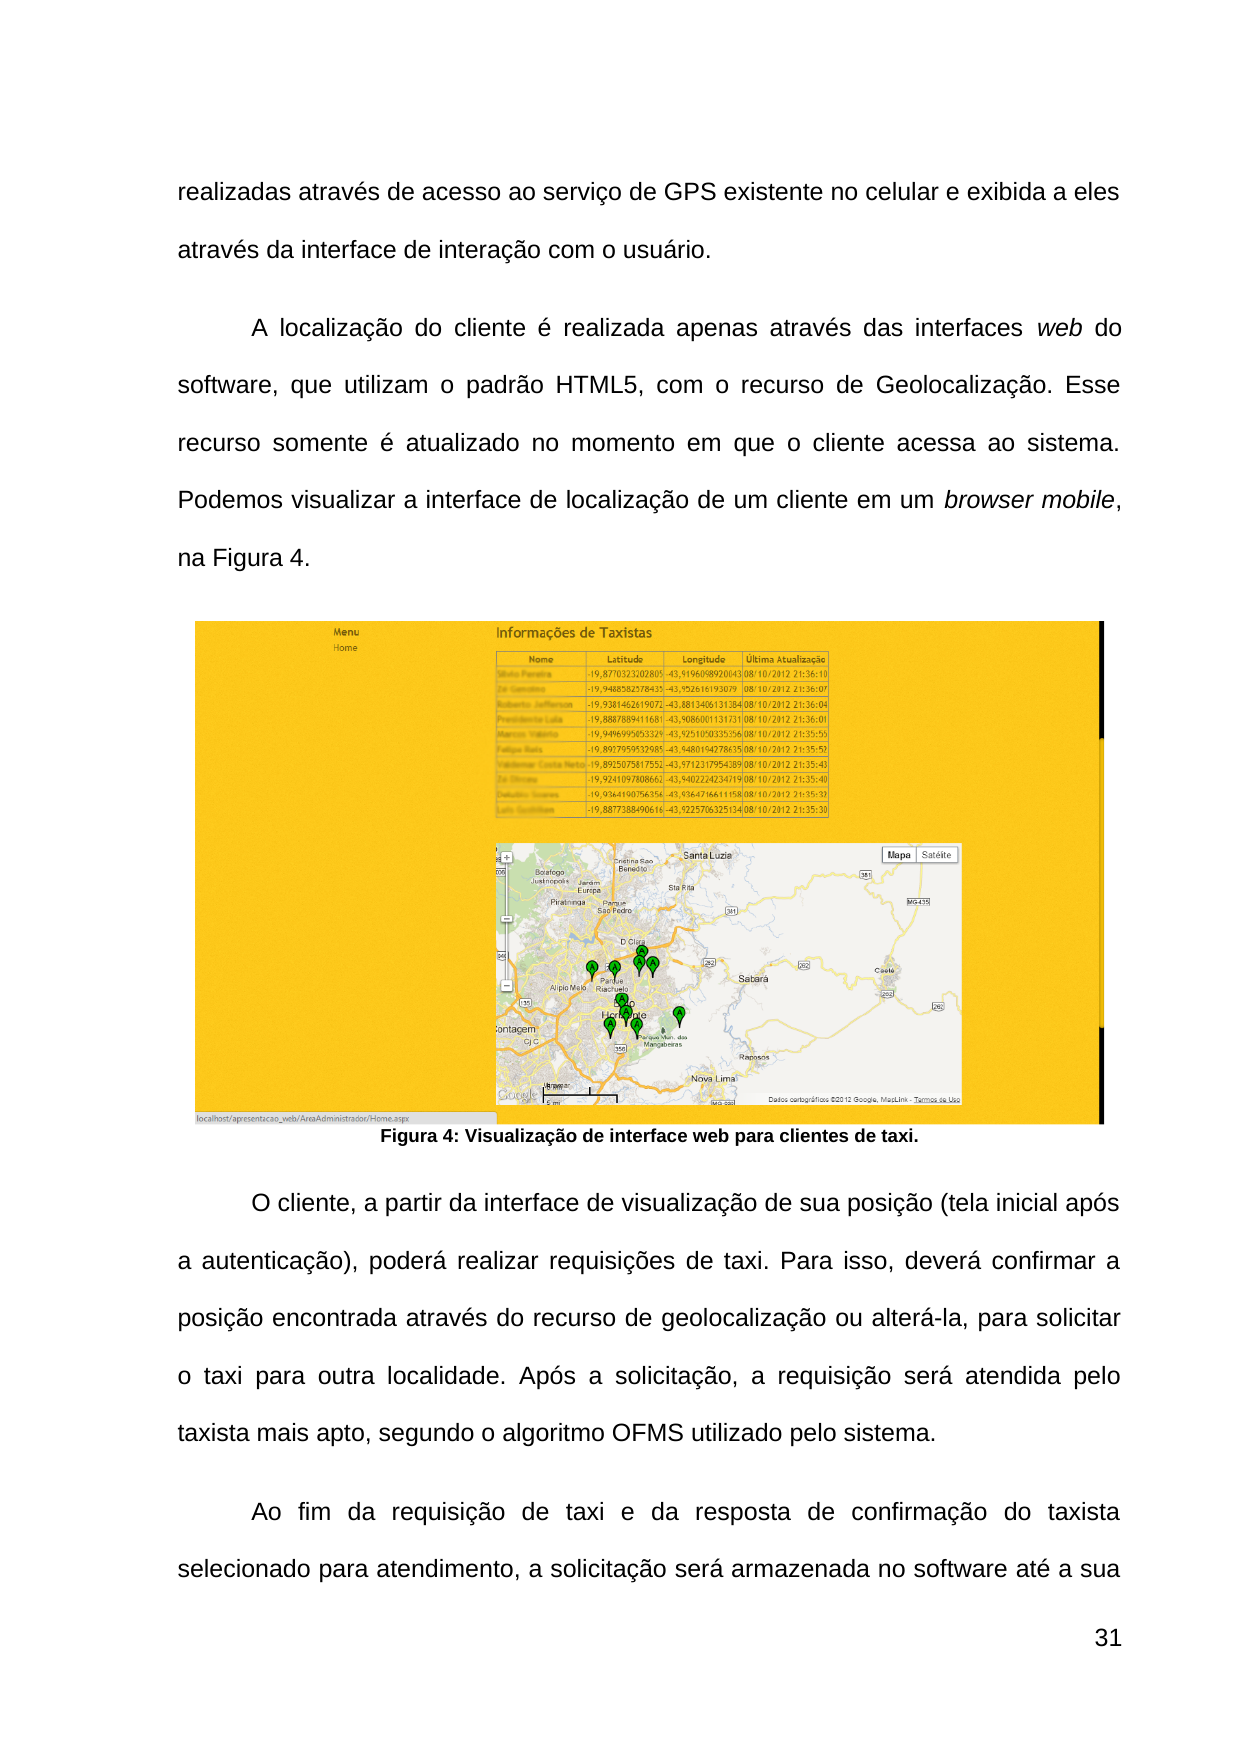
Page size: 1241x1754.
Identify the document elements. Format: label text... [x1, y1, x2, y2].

text Figura 4: Visualização de interface web para clientes de taxi. [177, 1124, 1122, 1146]
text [177, 177, 1122, 263]
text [177, 1497, 1122, 1583]
text A localização do cliente é realizada apenas através das interfaces web do software, que utilizam o padrão HTML5, com o recurso de Geolocalização. Esse recurso somente é atualizado no momento em que o cliente acessa ao sistema. Podemos visualizar a interface de localização de um cliente em um browser mobile, na Figura 4. [177, 313, 1122, 572]
text O cliente, a partir da interface de visualização de sua posição (tela inicial após a autenticação), poderá realizar requisições de taxi. Para isso, deverá confirmar a posição encontrada através do recurso de geolocalização ou alterá-la, para solicitar o taxi para outra localidade. Após a solicitação, a requisição será atendida pelo taxista mais apto, segundo o algoritmo OFMS utilizado pelo sistema. [177, 1188, 1122, 1447]
